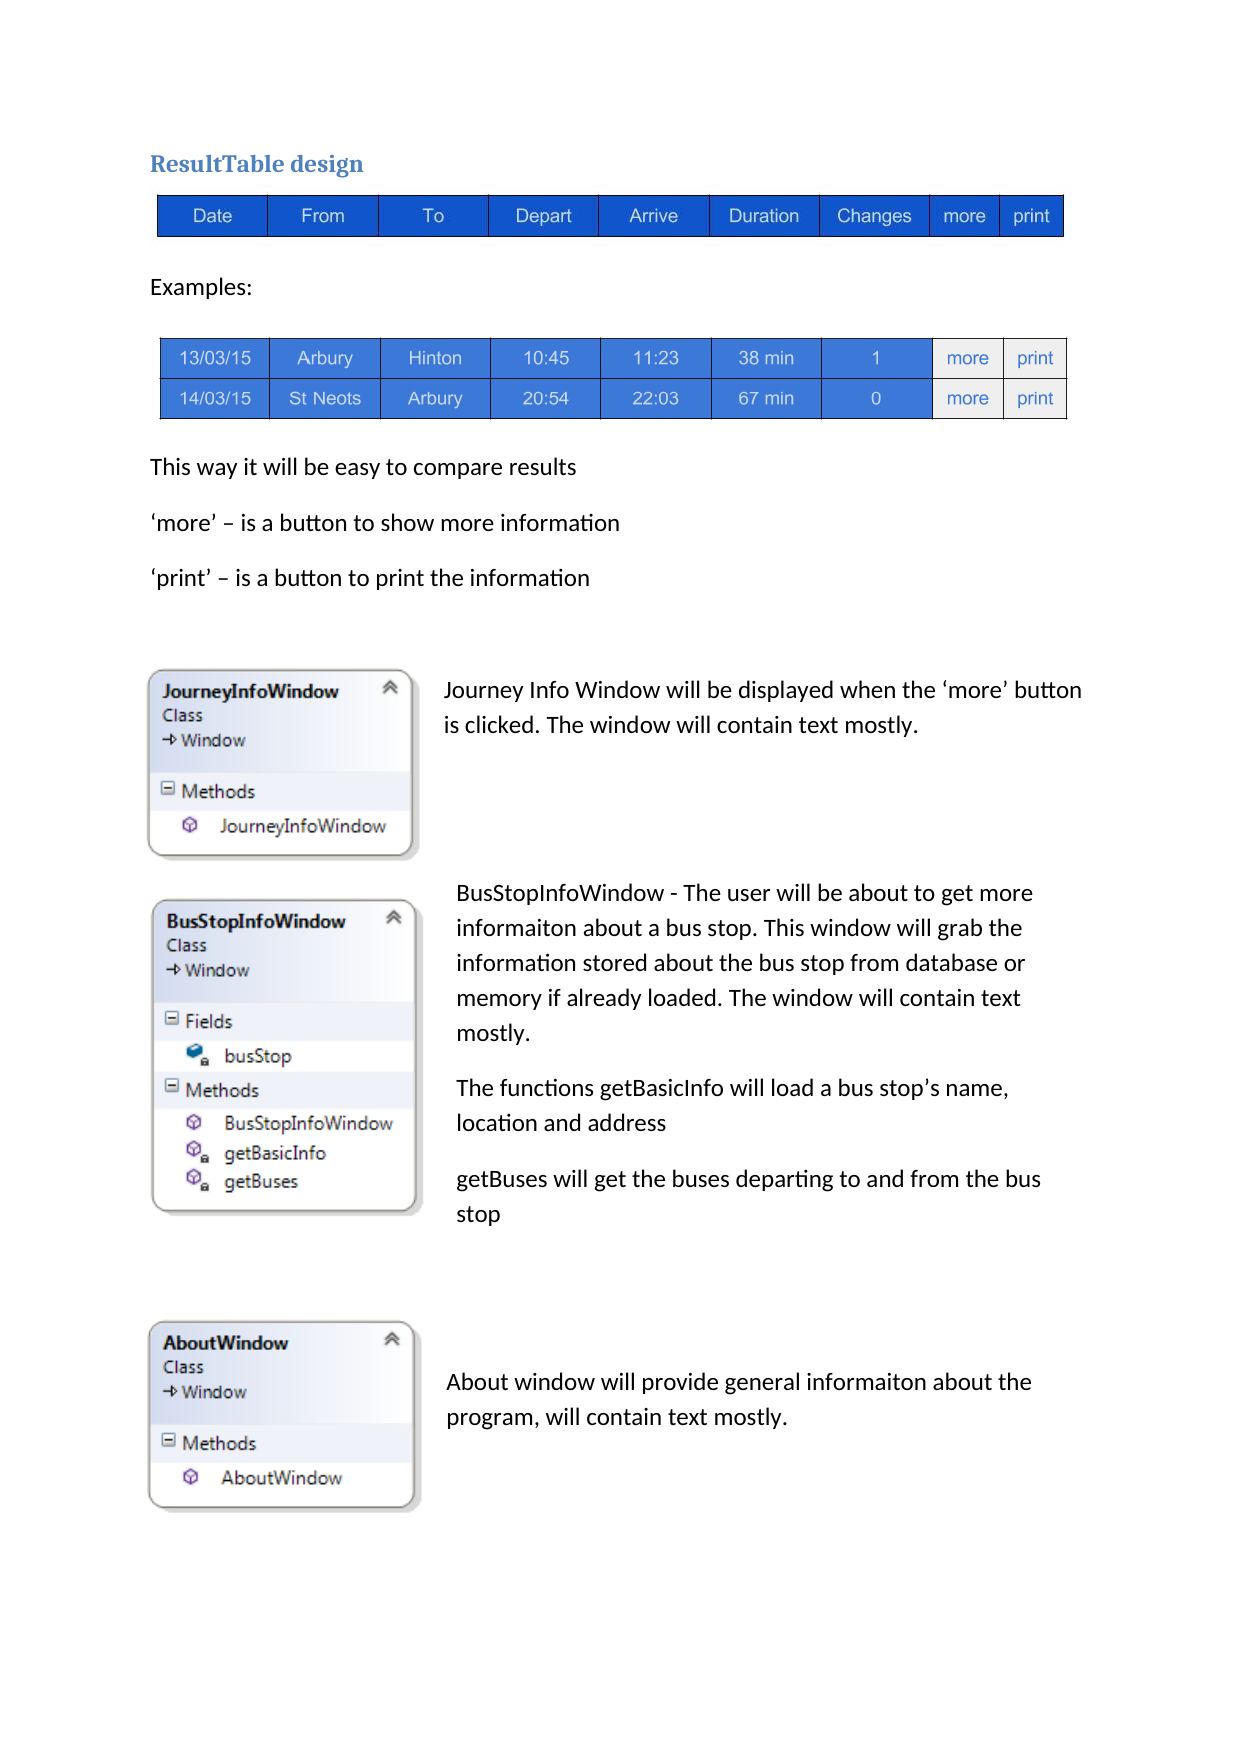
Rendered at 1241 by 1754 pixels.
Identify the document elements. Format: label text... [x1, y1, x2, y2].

picture [137, 892, 438, 1224]
picture [150, 327, 1075, 426]
picture [139, 654, 425, 878]
text getBuses will get the buses departing to and from the bus stop [150, 1163, 1090, 1229]
text ‘more’ – is a button to show more information [150, 507, 1090, 537]
picture [150, 183, 1072, 247]
text ‘print’ – is a button to print the information [150, 563, 1090, 593]
text About window will provide general informaiton about the program, will contain text mostly. [428, 1366, 1090, 1431]
text The functions getBasicInfo will load a bus stop’s name, location and address [438, 1073, 1090, 1138]
text BusStopInfoWindow - The user will be about to get more informaiton about a bus stop. This window will grab the information stored about the bus stop from database or memory if already loaded. The window will contain text mostly. [150, 877, 1090, 1047]
picture [139, 1306, 428, 1521]
text Journey Info Window will be displayed when the ‘more’ button is clicked. The window will contain text mostly. [425, 674, 1090, 740]
subtitle ResultTable design [150, 150, 1090, 179]
text Examples: [150, 271, 1090, 302]
text This way it will be easy to compare results [150, 451, 1090, 481]
